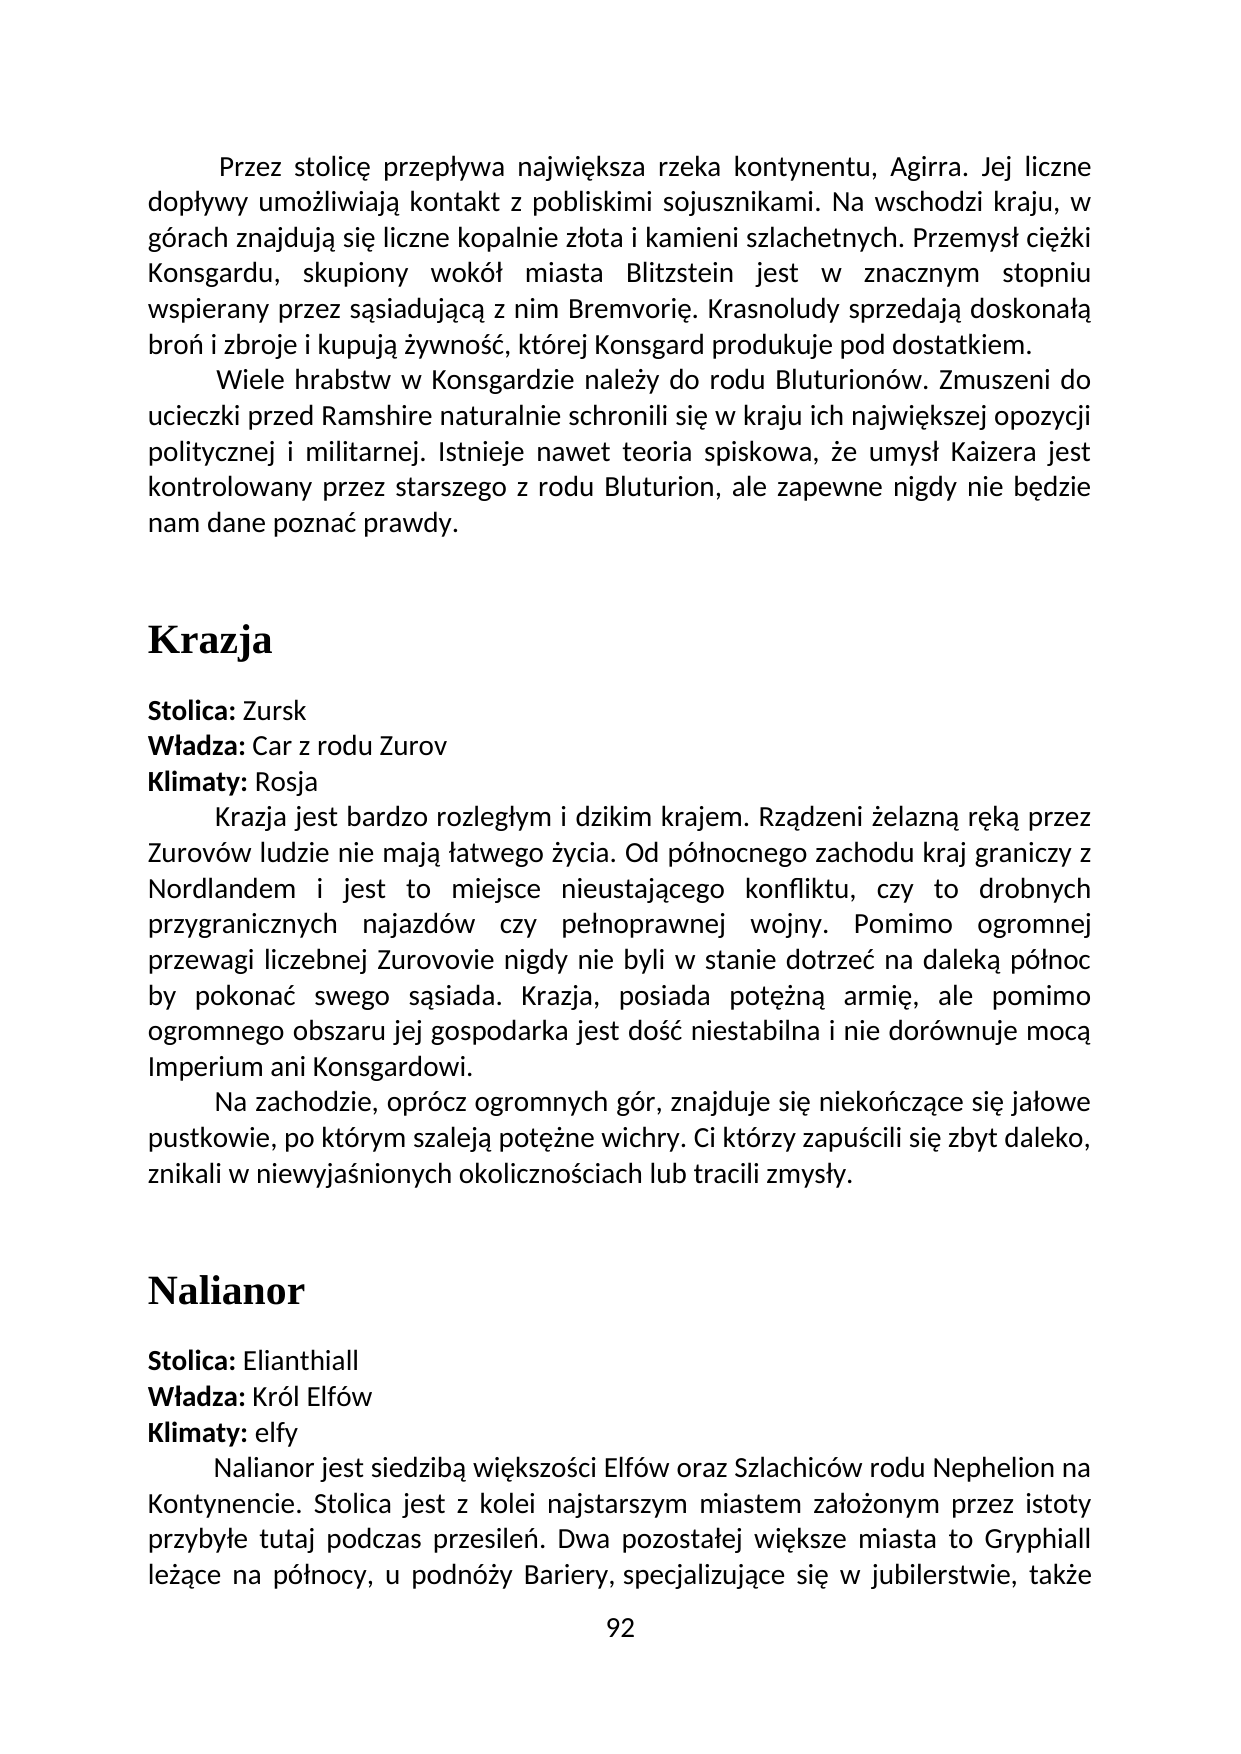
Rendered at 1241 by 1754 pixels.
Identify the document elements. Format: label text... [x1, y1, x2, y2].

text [148, 1449, 1093, 1592]
text Wiele hrabstw w Konsgardzie należy do rodu Bluturionów. Zmuszeni do ucieczki przed Ramshire naturalnie schronili się w kraju ich największej opozycji politycznej i militarnej. Istnieje nawet teoria spiskowa, że umysł Kaizera jest kontrolowany przez starszego z rodu Bluturion, ale zapewne nigdy nie będzie nam dane poznać prawdy. [148, 361, 1093, 539]
text Klimaty: Rosja [148, 763, 1093, 798]
text Krazja jest bardzo rozległym i dzikim krajem. Rządzeni żelazną ręką przez Zurovów ludzie nie mają łatwego życia. Od północnego zachodu kraj graniczy z Nordlandem i jest to miejsce nieustającego konfliktu, czy to drobnych przygranicznych najazdów czy pełnoprawnej wojny. Pomimo ogromnej przewagi liczebnej Zurovovie nigdy nie byli w stanie dotrzeć na daleką północ by pokonać swego sąsiada. Krazja, posiada potężną armię, ale pomimo ogromnego obszaru jej gospodarka jest dość niestabilna i nie dorównuje mocą Imperium ani Konsgardowi. [148, 798, 1093, 1083]
text Stolica: Elianthiall [148, 1342, 1093, 1378]
text Władza: Car z rodu Zurov [148, 727, 1093, 763]
text Władza: Król Elfów [148, 1378, 1093, 1414]
text Stolica: Zursk [148, 692, 1093, 727]
text Klimaty: elfy [148, 1414, 1093, 1449]
text Przez stolicę przepływa największa rzeka kontynentu, Agirra. Jej liczne dopływy umożliwiają kontakt z pobliskimi sojusznikami. Na wschodzi kraju, w górach znajdują się liczne kopalnie złota i kamieni szlachetnych. Przemysł ciężki Konsgardu, skupiony wokół miasta Blitzstein jest w znacznym stopniu wspierany przez sąsiadującą z nim Bremvorię. Krasnoludy sprzedają doskonałą broń i zbroje i kupują żywność, której Konsgard produkuje pod dostatkiem. [148, 148, 1093, 361]
text Na zachodzie, oprócz ogromnych gór, znajduje się niekończące się jałowe pustkowie, po którym szaleją potężne wichry. Ci którzy zapuścili się zbyt daleko, znikali w niewyjaśnionych okolicznościach lub tracili zmysły. [148, 1083, 1093, 1190]
subtitle Krazja [148, 614, 1093, 662]
subtitle Nalianor [148, 1265, 1093, 1313]
